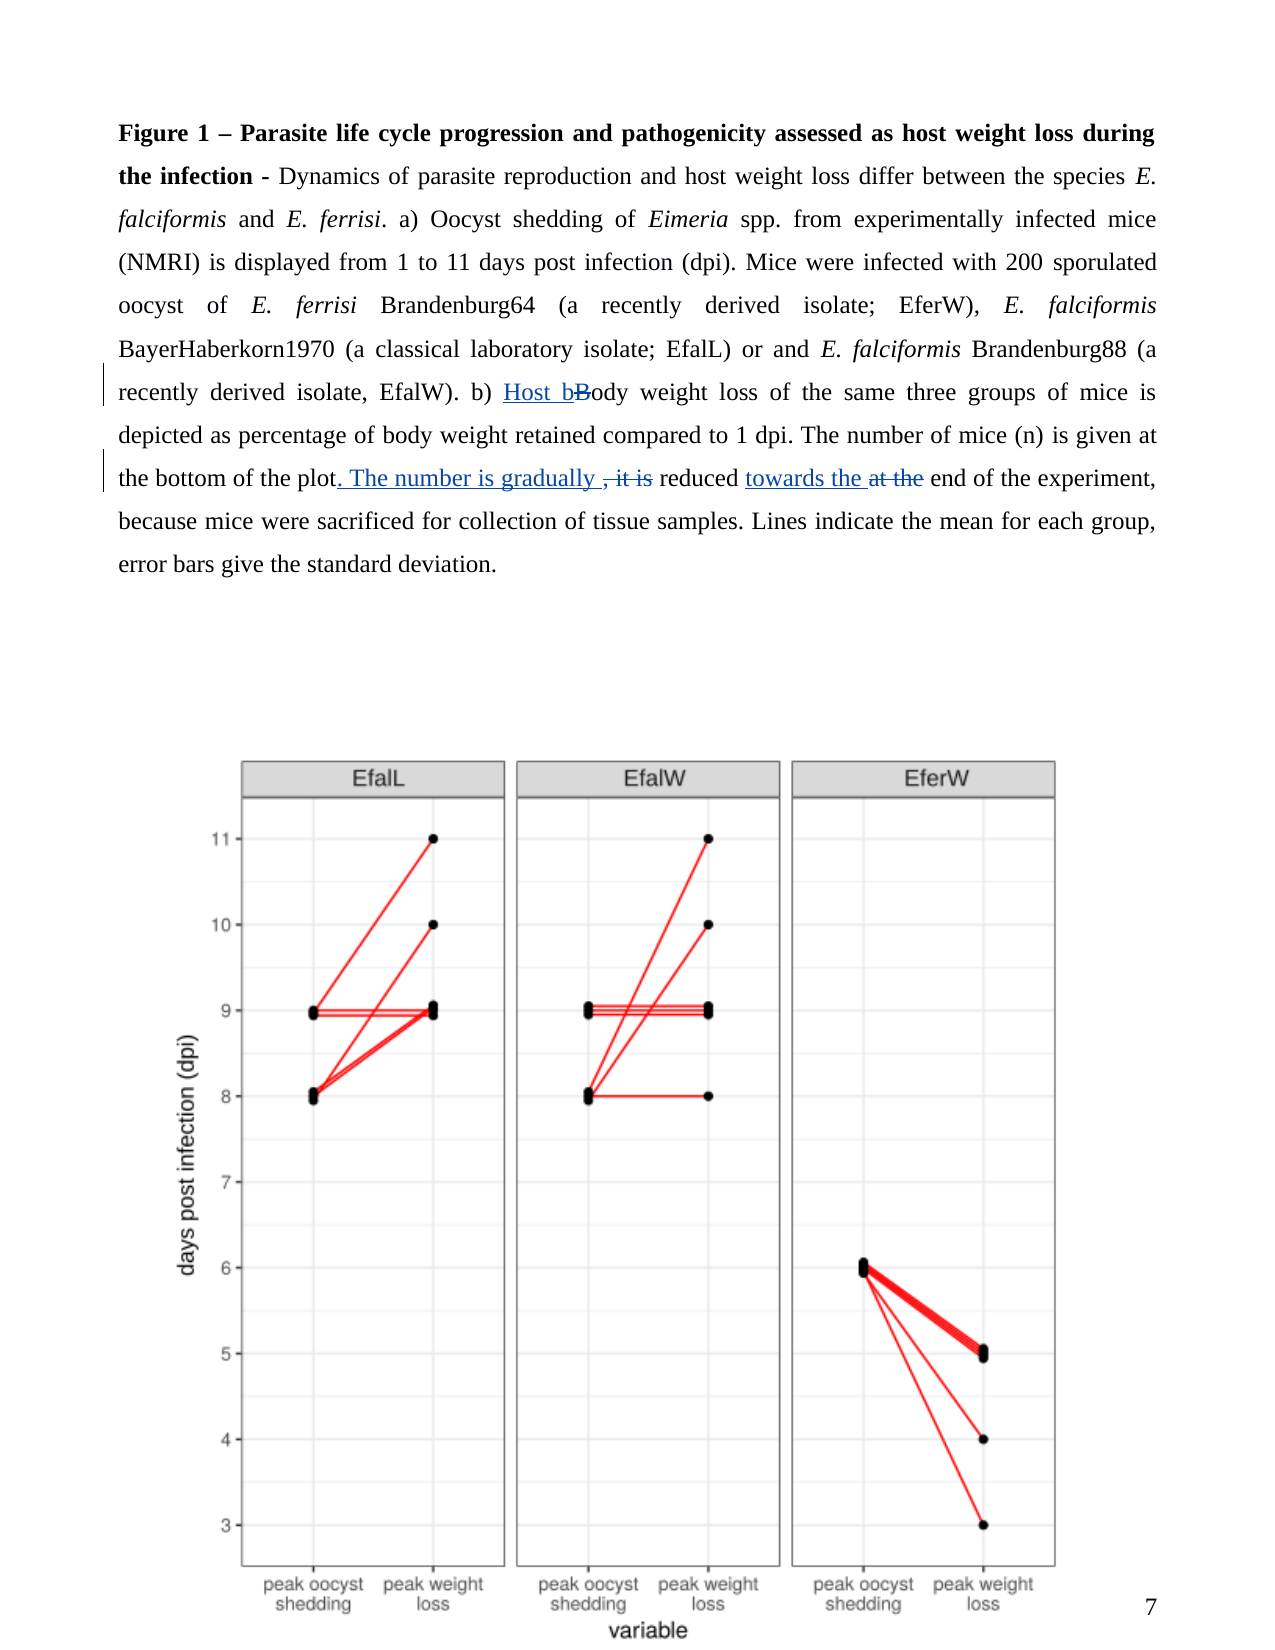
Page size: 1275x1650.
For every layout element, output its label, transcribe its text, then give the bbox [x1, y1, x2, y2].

picture [166, 750, 1067, 1650]
text Figure 1 – Parasite life cycle progression and pathogenicity assessed as host weight loss during the infection - Dynamics of parasite reproduction and host weight loss differ between the species E. falciformis and E. ferrisi. a) Oocyst shedding of Eimeria spp. from experimentally infected mice (NMRI) is displayed from 1 to 11 days post infection (dpi). Mice were infected with 200 sporulated oocyst of E. ferrisi Brandenburg64 (a recently derived isolate; EferW), E. falciformis BayerHaberkorn1970 (a classical laboratory isolate; EfalL) or and E. falciformis Brandenburg88 (a recently derived isolate, EfalW). b) ody weight loss of the same three groups of mice is depicted as percentage of body weight retained compared to 1 dpi. The number of mice (n) is given at the bottom of the plot reduced end of the experiment, because mice were sacrificed for collection of tissue samples. Lines indicate the mean for each group, error bars give the standard deviation. [118, 118, 1157, 479]
